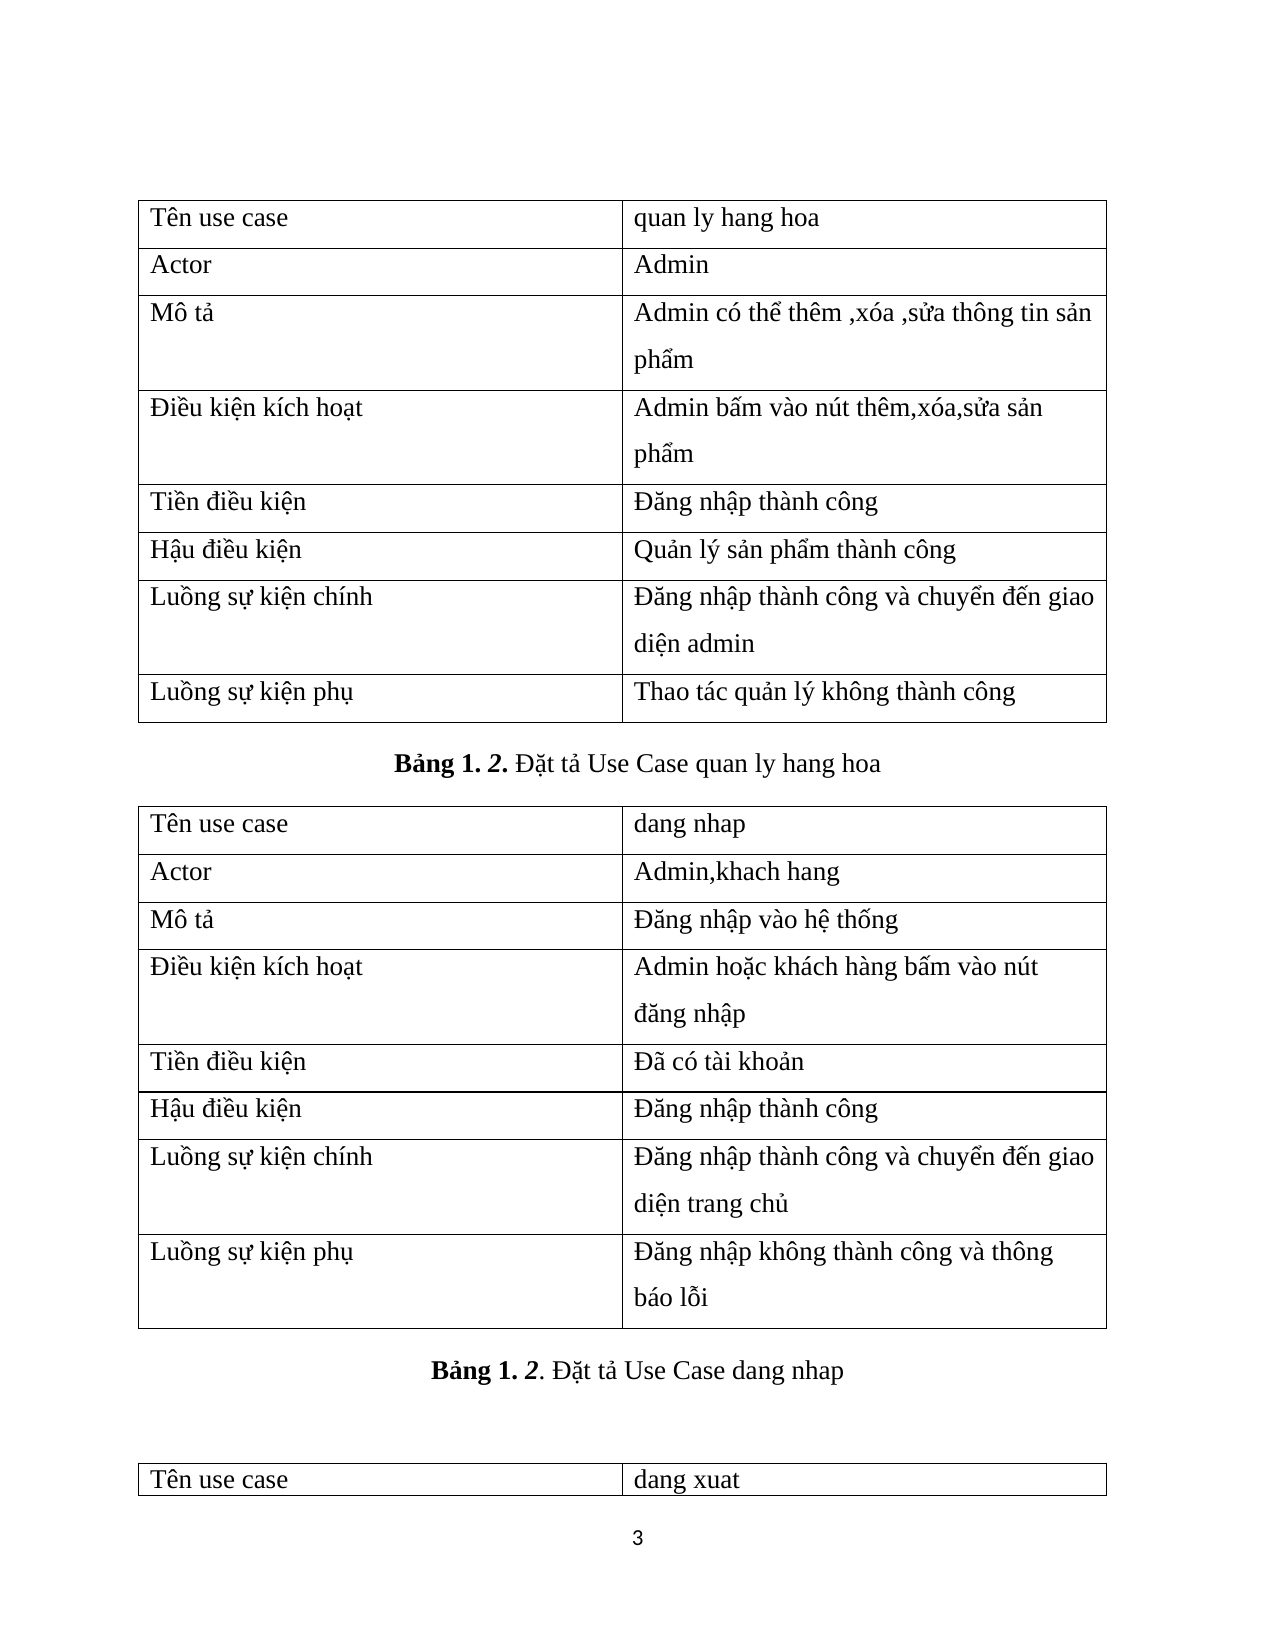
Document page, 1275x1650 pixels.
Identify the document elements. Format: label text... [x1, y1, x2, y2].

table_cell Tiền điều kiện [139, 485, 622, 532]
table_header Tên use case [139, 1464, 622, 1495]
table_cell Admin hoặc khách hàng bấm vào nút đăng nhập [623, 950, 1106, 1044]
table_cell Actor [139, 249, 622, 295]
table_cell Đăng nhập không thành công và thông báo lỗi [623, 1235, 1106, 1328]
table_cell Luồng sự kiện chính [139, 1140, 622, 1233]
table_cell Đăng nhập thành công [623, 485, 1106, 532]
table_cell Thao tác quản lý không thành công [623, 675, 1106, 722]
table_cell Hậu điều kiện [139, 1093, 622, 1139]
table_cell Admin [623, 249, 1106, 295]
table_cell Mô tả [139, 903, 622, 949]
table_cell Mô tả [139, 296, 622, 390]
table_cell Luồng sự kiện chính [139, 581, 622, 674]
table_cell Luồng sự kiện phụ [139, 1235, 622, 1328]
table_cell Đăng nhập vào hệ thống [623, 903, 1106, 949]
table_cell Quản lý sản phẩm thành công [623, 533, 1106, 579]
table_cell Luồng sự kiện phụ [139, 675, 622, 722]
text Bảng 1. 2. Đặt tả Use Case quan ly hang hoa [150, 748, 1125, 779]
table_header dang nhap [623, 807, 1106, 854]
table_cell Điều kiện kích hoạt [139, 391, 622, 484]
table_cell Actor [139, 855, 622, 902]
table_header Tên use case [139, 807, 622, 854]
table_cell Tiền điều kiện [139, 1045, 622, 1091]
table_cell Đăng nhập thành công và chuyển đến giao diện trang chủ [623, 1140, 1106, 1233]
table_cell Đăng nhập thành công [623, 1093, 1106, 1139]
table_cell Đã có tài khoản [623, 1045, 1106, 1091]
table_cell Đăng nhập thành công và chuyển đến giao diện admin [623, 581, 1106, 674]
table_cell Admin bấm vào nút thêm,xóa,sửa sản phẩm [623, 391, 1106, 484]
table_cell Điều kiện kích hoạt [139, 950, 622, 1044]
table_header quan ly hang hoa [623, 201, 1106, 248]
table_header Tên use case [139, 201, 622, 248]
table_cell Hậu điều kiện [139, 533, 622, 579]
table_cell Admin có thể thêm ,xóa ,sửa thông tin sản phẩm [623, 296, 1106, 390]
table_header dang xuat [623, 1464, 1106, 1495]
table_cell Admin,khach hang [623, 855, 1106, 902]
